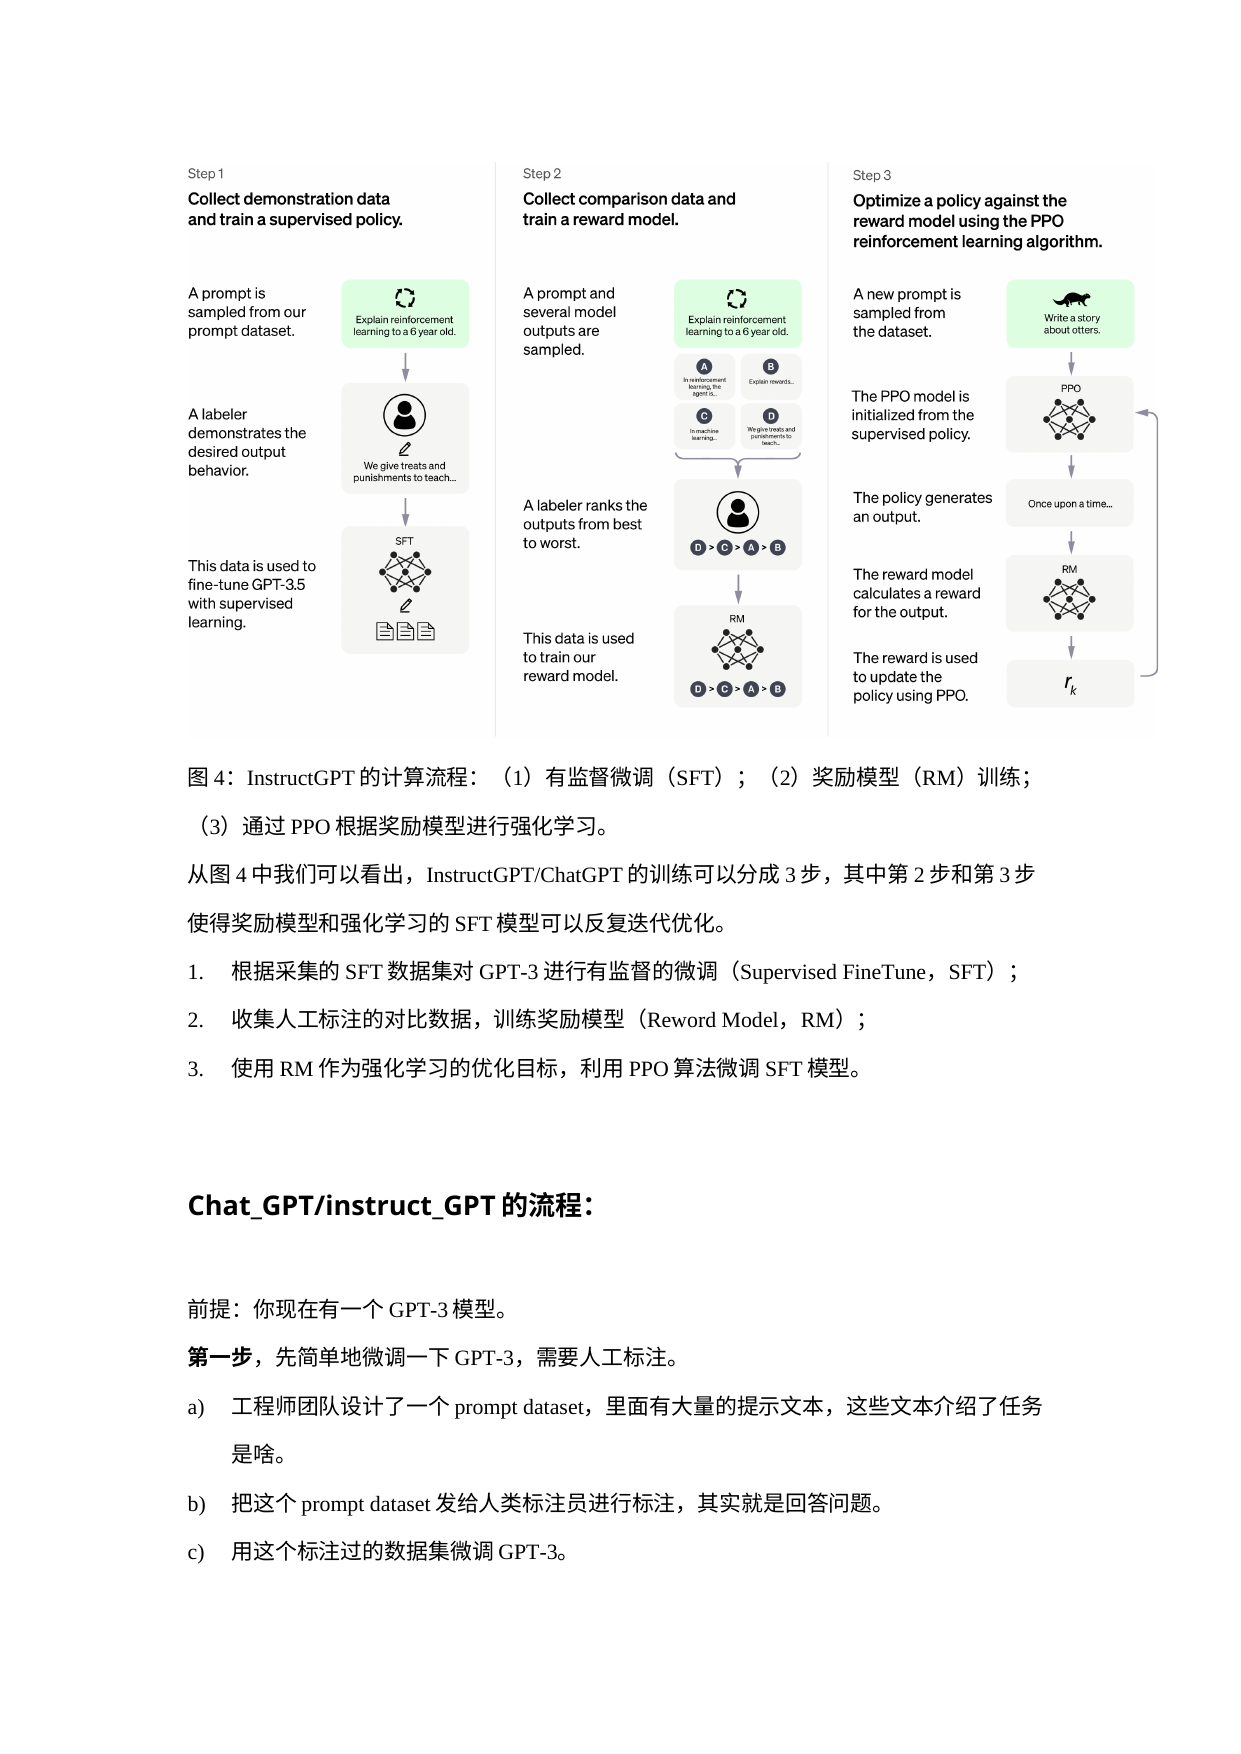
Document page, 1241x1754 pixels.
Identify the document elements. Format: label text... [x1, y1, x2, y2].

list 把这个prompt dataset发给人类标注员进行标注，其实就是回答问题。 [187, 1485, 1053, 1518]
list 工程师团队设计了一个prompt dataset，里面有大量的提示文本，这些文本介绍了任务是啥。 [187, 1388, 1053, 1469]
picture [187, 162, 1159, 738]
list 收集人工标注的对比数据，训练奖励模型（Reword Model，RM）； [187, 1002, 1053, 1034]
text 前提：你现在有一个GPT-3模型。 [187, 1292, 1053, 1324]
text 图4：InstructGPT的计算流程：（1）有监督微调（SFT）；（2）奖励模型（RM）训练；（3）通过PPO根据奖励模型进行强化学习。 [187, 759, 1053, 841]
text 第一步，先简单地微调一下GPT-3，需要人工标注。 [187, 1340, 1053, 1372]
list 使用RM作为强化学习的优化目标，利用PPO算法微调SFT模型。 [187, 1050, 1053, 1083]
list 用这个标注过的数据集微调GPT-3。 [187, 1534, 1053, 1566]
text 从图4中我们可以看出，InstructGPT/ChatGPT的训练可以分成3步，其中第2步和第3步使得奖励模型和强化学习的SFT模型可以反复迭代优化。 [187, 857, 1053, 938]
subtitle Chat_GPT/instruct_GPT的流程： [187, 1171, 1053, 1236]
list 根据采集的SFT数据集对GPT-3进行有监督的微调（Supervised FineTune，SFT）； [187, 954, 1053, 986]
